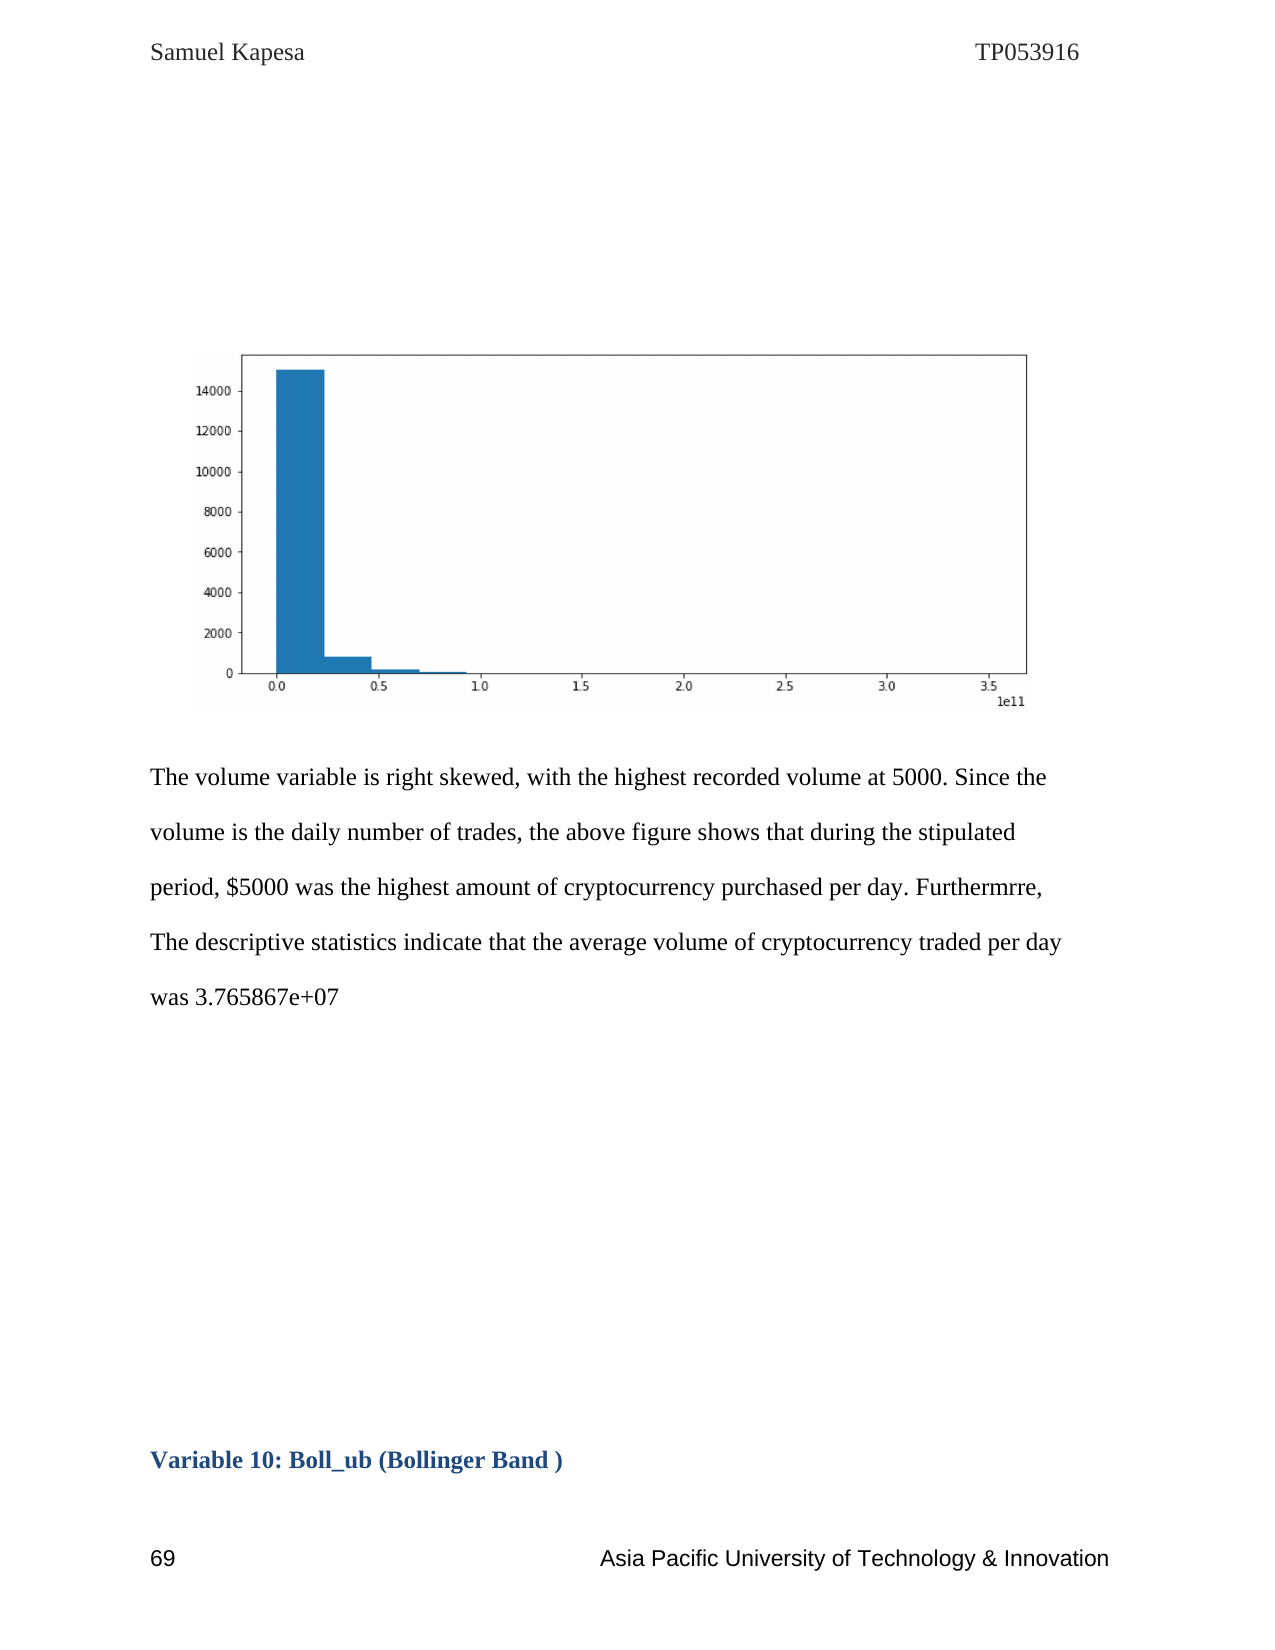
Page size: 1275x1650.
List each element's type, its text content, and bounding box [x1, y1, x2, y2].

text Variable 10: Boll_ub (Bollinger Band ) [150, 1445, 1071, 1474]
picture [187, 347, 1033, 716]
text The volume variable is right skewed, with the highest recorded volume at 5000. Since the volume is the daily number of trades, the above figure shows that during the stipulated period, $5000 was the highest amount of cryptocurrency purchased per day. Furthermrre, The descriptive statistics indicate that the average volume of cryptocurrency traded per day was 3.765867e+07 [150, 762, 1071, 1011]
